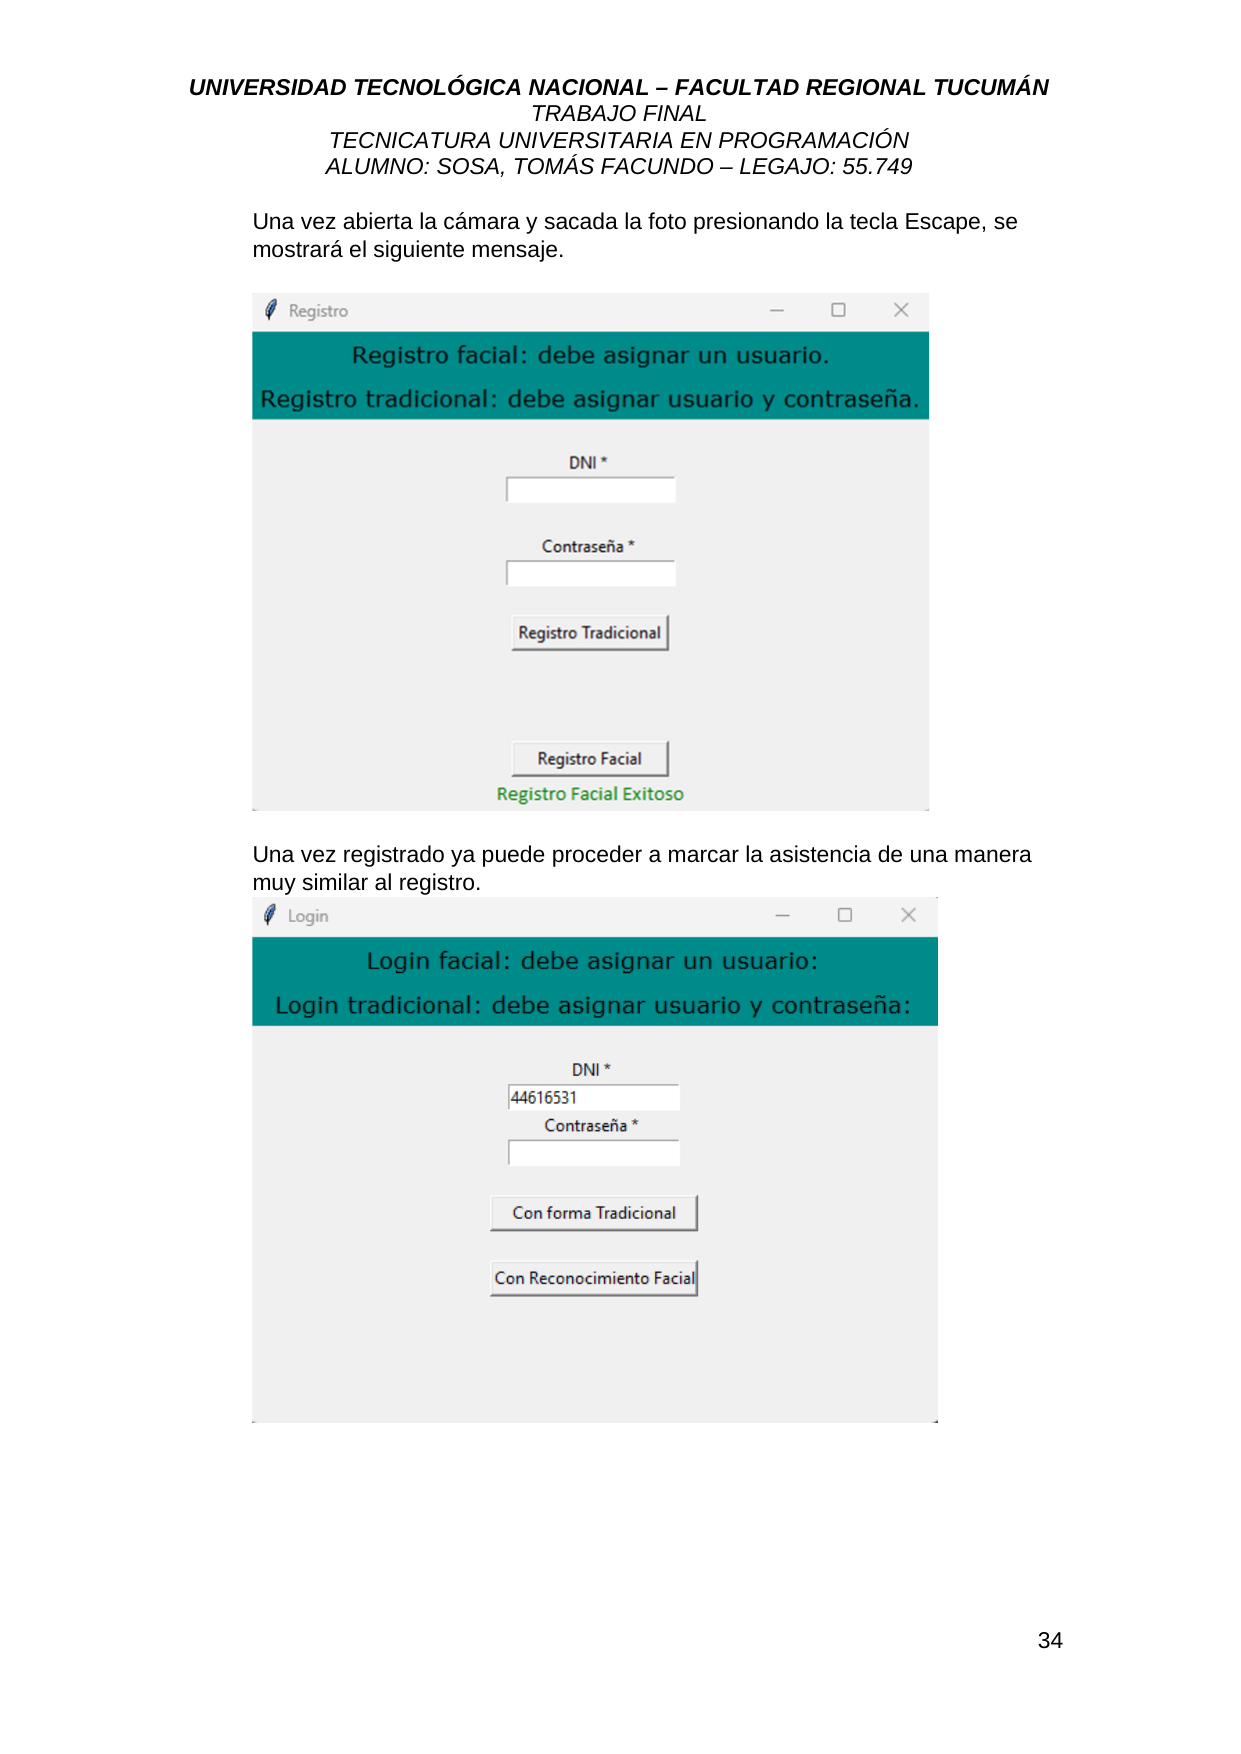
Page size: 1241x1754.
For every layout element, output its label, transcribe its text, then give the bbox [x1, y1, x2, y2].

list Una vez registrado ya puede proceder a marcar la asistencia de una manera muy similar al registro. [252, 841, 1063, 895]
list Una vez abierta la cámara y sacada la foto presionando la tecla Escape, se mostrará el siguiente mensaje. [252, 208, 1063, 262]
picture [252, 897, 938, 1423]
picture [252, 293, 930, 811]
